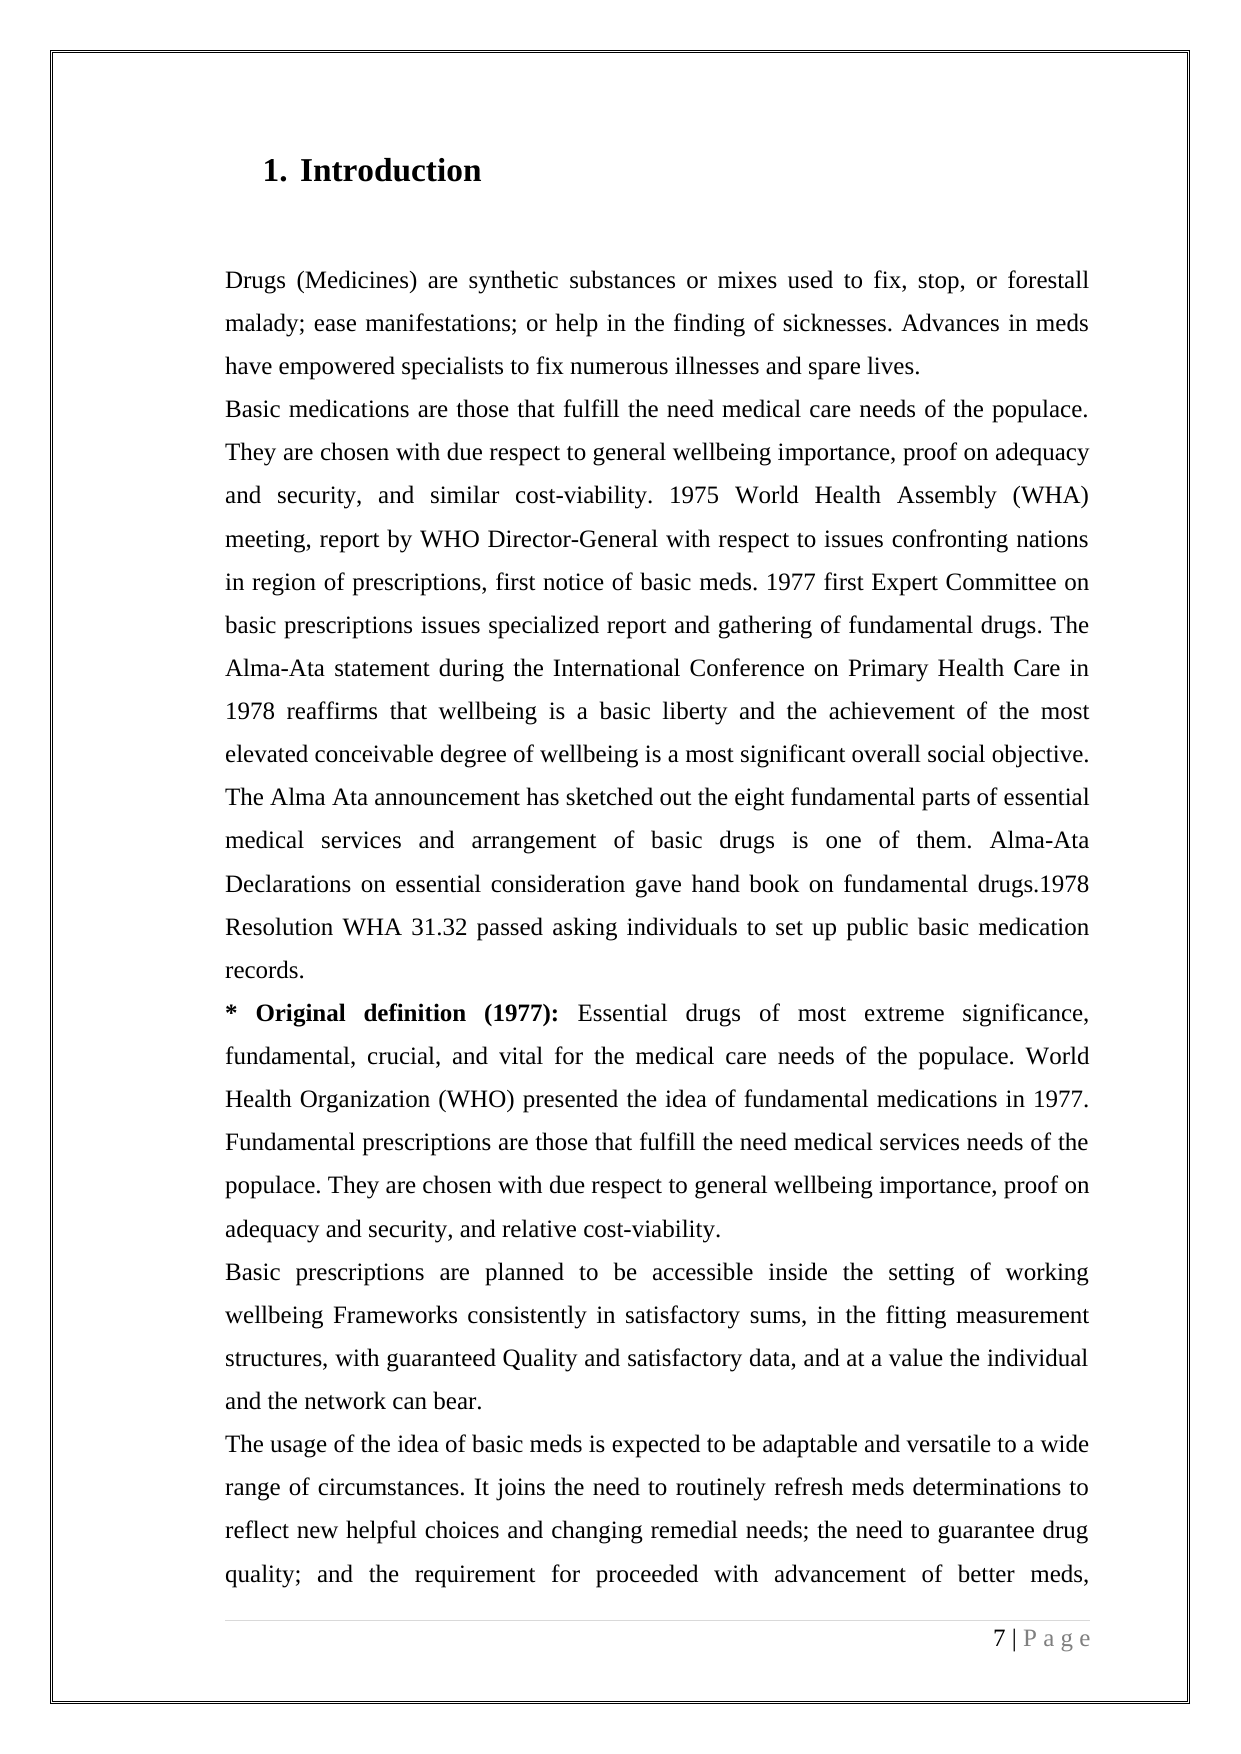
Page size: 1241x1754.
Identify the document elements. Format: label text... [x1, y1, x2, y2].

list Introduction [262, 150, 1090, 188]
text Drugs (Medicines) are synthetic substances or mixes used to fix, stop, or forestall malady; ease manifestations; or help in the finding of sicknesses. Advances in meds have empowered specialists to fix numerous illnesses and spare lives. [225, 265, 1090, 380]
text * Original definition (1977): Essential drugs of most extreme significance, fundamental, crucial, and vital for the medical care needs of the populace. World Health Organization (WHO) presented the idea of fundamental medications in 1977. Fundamental prescriptions are those that fulfill the need medical services needs of the populace. They are chosen with due respect to general wellbeing importance, proof on adequacy and security, and relative cost-viability. [225, 998, 1090, 1242]
text Basic medications are those that fulfill the need medical care needs of the populace. They are chosen with due respect to general wellbeing importance, proof on adequacy and security, and similar cost-viability. 1975 World Health Assembly (WHA) meeting, report by WHO Director-General with respect to issues confronting nations in region of prescriptions, first notice of basic meds. 1977 first Expert Committee on basic prescriptions issues specialized report and gathering of fundamental drugs. The Alma-Ata statement during the International Conference on Primary Health Care in 1978 reaffirms that wellbeing is a basic liberty and the achievement of the most elevated conceivable degree of wellbeing is a most significant overall social objective. The Alma Ata announcement has sketched out the eight fundamental parts of essential medical services and arrangement of basic drugs is one of them. Alma-Ata Declarations on essential consideration gave hand book on fundamental drugs.1978 Resolution WHA 31.32 passed asking individuals to set up public basic medication records. [225, 394, 1090, 984]
text Basic prescriptions are planned to be accessible inside the setting of working wellbeing Frameworks consistently in satisfactory sums, in the fitting measurement structures, with guaranteed Quality and satisfactory data, and at a value the individual and the network can bear. [225, 1257, 1090, 1415]
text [225, 1429, 1090, 1587]
